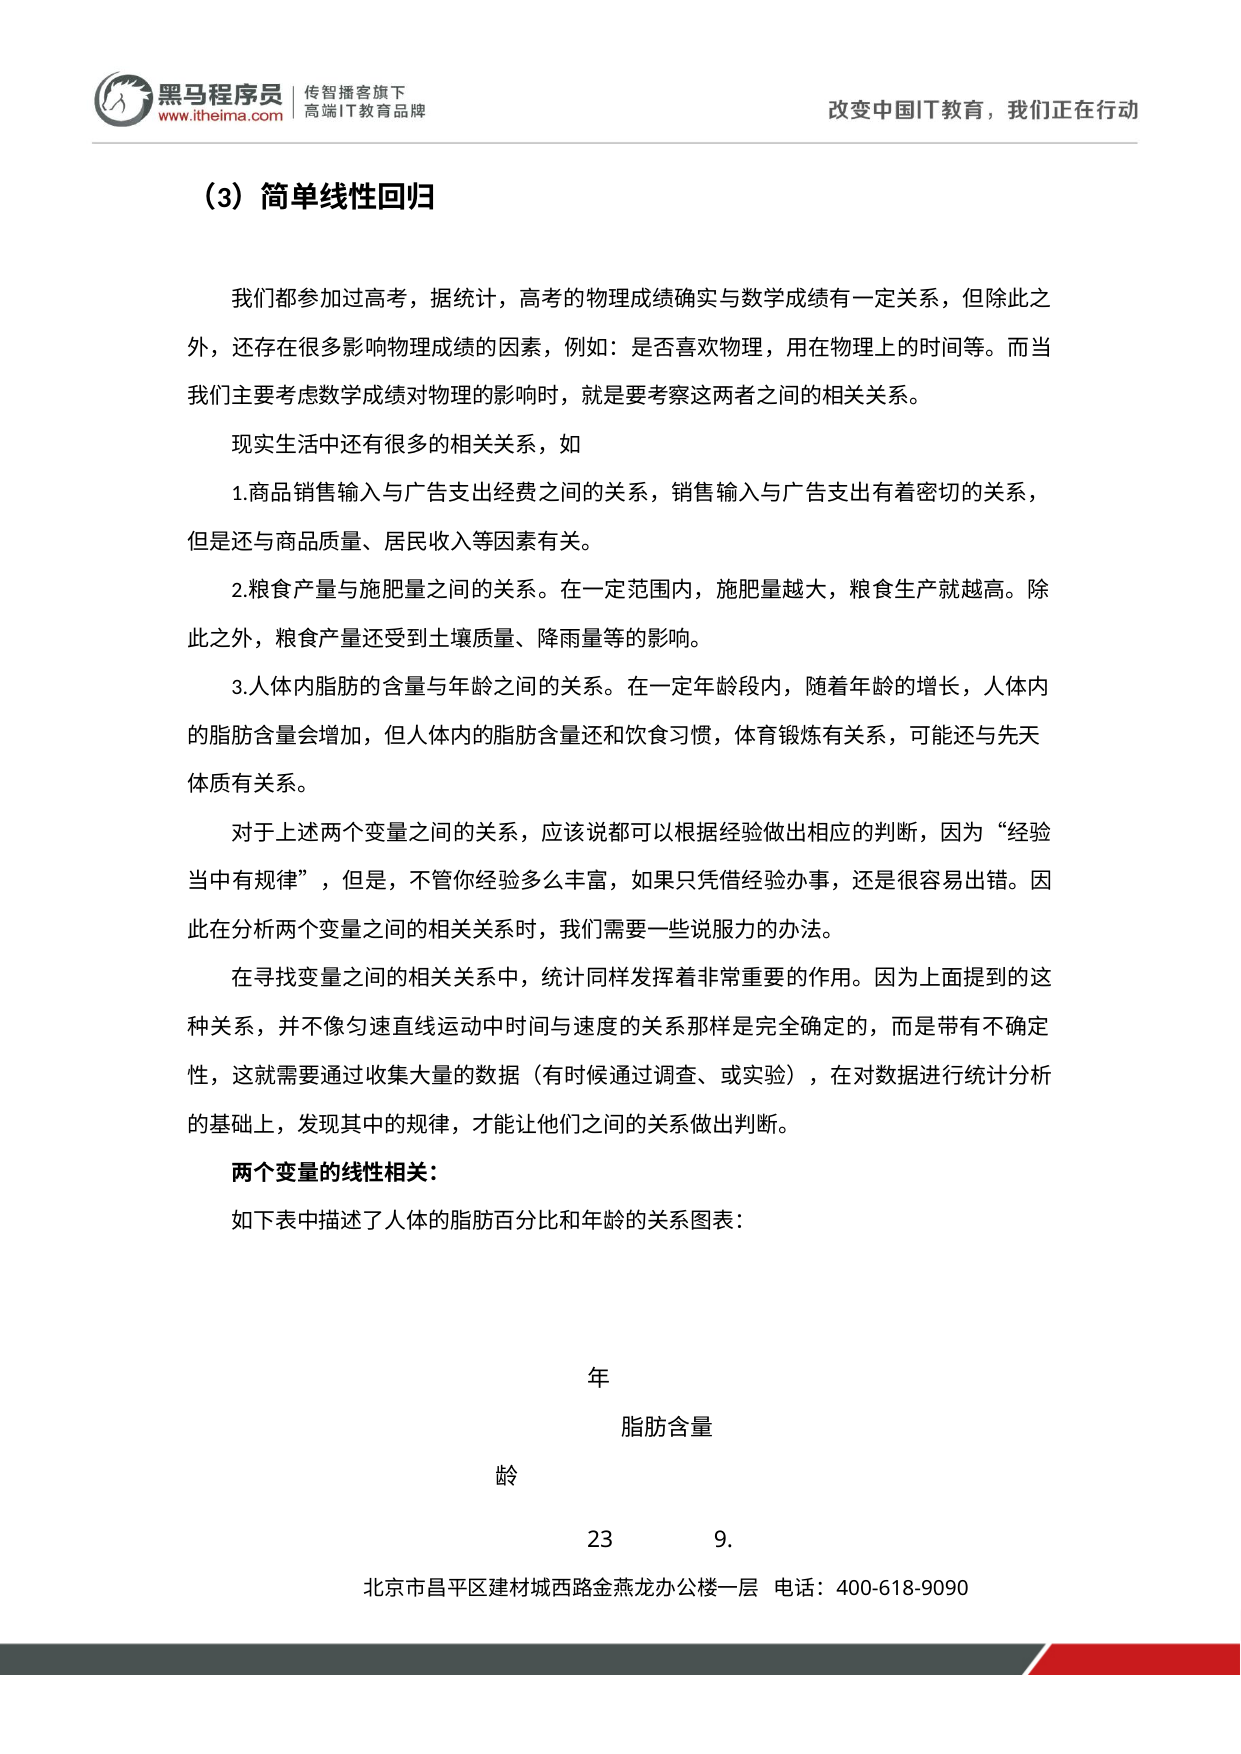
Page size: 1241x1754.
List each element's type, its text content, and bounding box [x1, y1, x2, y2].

picture [0, 1551, 1241, 1675]
list 对于上述两个变量之间的关系，应该说都可以根据经验做出相应的判断，因为“经验当中有规律”，但是，不管你经验多么丰富，如果只凭借经验办事，还是很容易出错。因此在分析两个变量之间的相关关系时，我们需要一些说服力的办法。 [187, 814, 1053, 944]
picture [0, 1, 1241, 151]
subtitle （3）简单线性回归 [187, 162, 1053, 227]
list 体质有关系。 [187, 766, 1053, 798]
list 现实生活中还有很多的相关关系，如 [187, 426, 1053, 459]
table_cell 9.5 [620, 1521, 747, 1557]
list 2.粮食产量与施肥量之间的关系。在一定范围内，施肥量越大，粮食生产就越高。除此之外，粮食产量还受到土壤质量、降雨量等的影响。 [187, 572, 1053, 653]
list 3.人体内脂肪的含量与年龄之间的关系。在一定年龄段内，随着年龄的增长，人体内的脂肪含量会增加，但人体内的脂肪含量还和饮食习惯，体育锻炼有关系，可能还与先天 [187, 669, 1053, 750]
table_cell 23 [494, 1521, 620, 1557]
table_header 脂肪含量 [620, 1343, 747, 1521]
list 在寻找变量之间的相关关系中，统计同样发挥着非常重要的作用。因为上面提到的这种关系，并不像匀速直线运动中时间与速度的关系那样是完全确定的，而是带有不确定性，这就需要通过收集大量的数据（有时候通过调查、或实验），在对数据进行统计分析的基础上，发现其中的规律，才能让他们之间的关系做出判断。 [187, 960, 1053, 1139]
list 1.商品销售输入与广告支出经费之间的关系，销售输入与广告支出有着密切的关系，但是还与商品质量、居民收入等因素有关。 [187, 474, 1053, 556]
list 如下表中描述了人体的脂肪百分比和年龄的关系图表： [187, 1203, 1053, 1235]
table_header 年龄 [494, 1343, 620, 1521]
list 两个变量的线性相关： [187, 1154, 1053, 1187]
list 我们都参加过高考，据统计，高考的物理成绩确实与数学成绩有一定关系，但除此之外，还存在很多影响物理成绩的因素，例如：是否喜欢物理，用在物理上的时间等。而当我们主要考虑数学成绩对物理的影响时，就是要考察这两者之间的相关关系。 [187, 280, 1053, 410]
